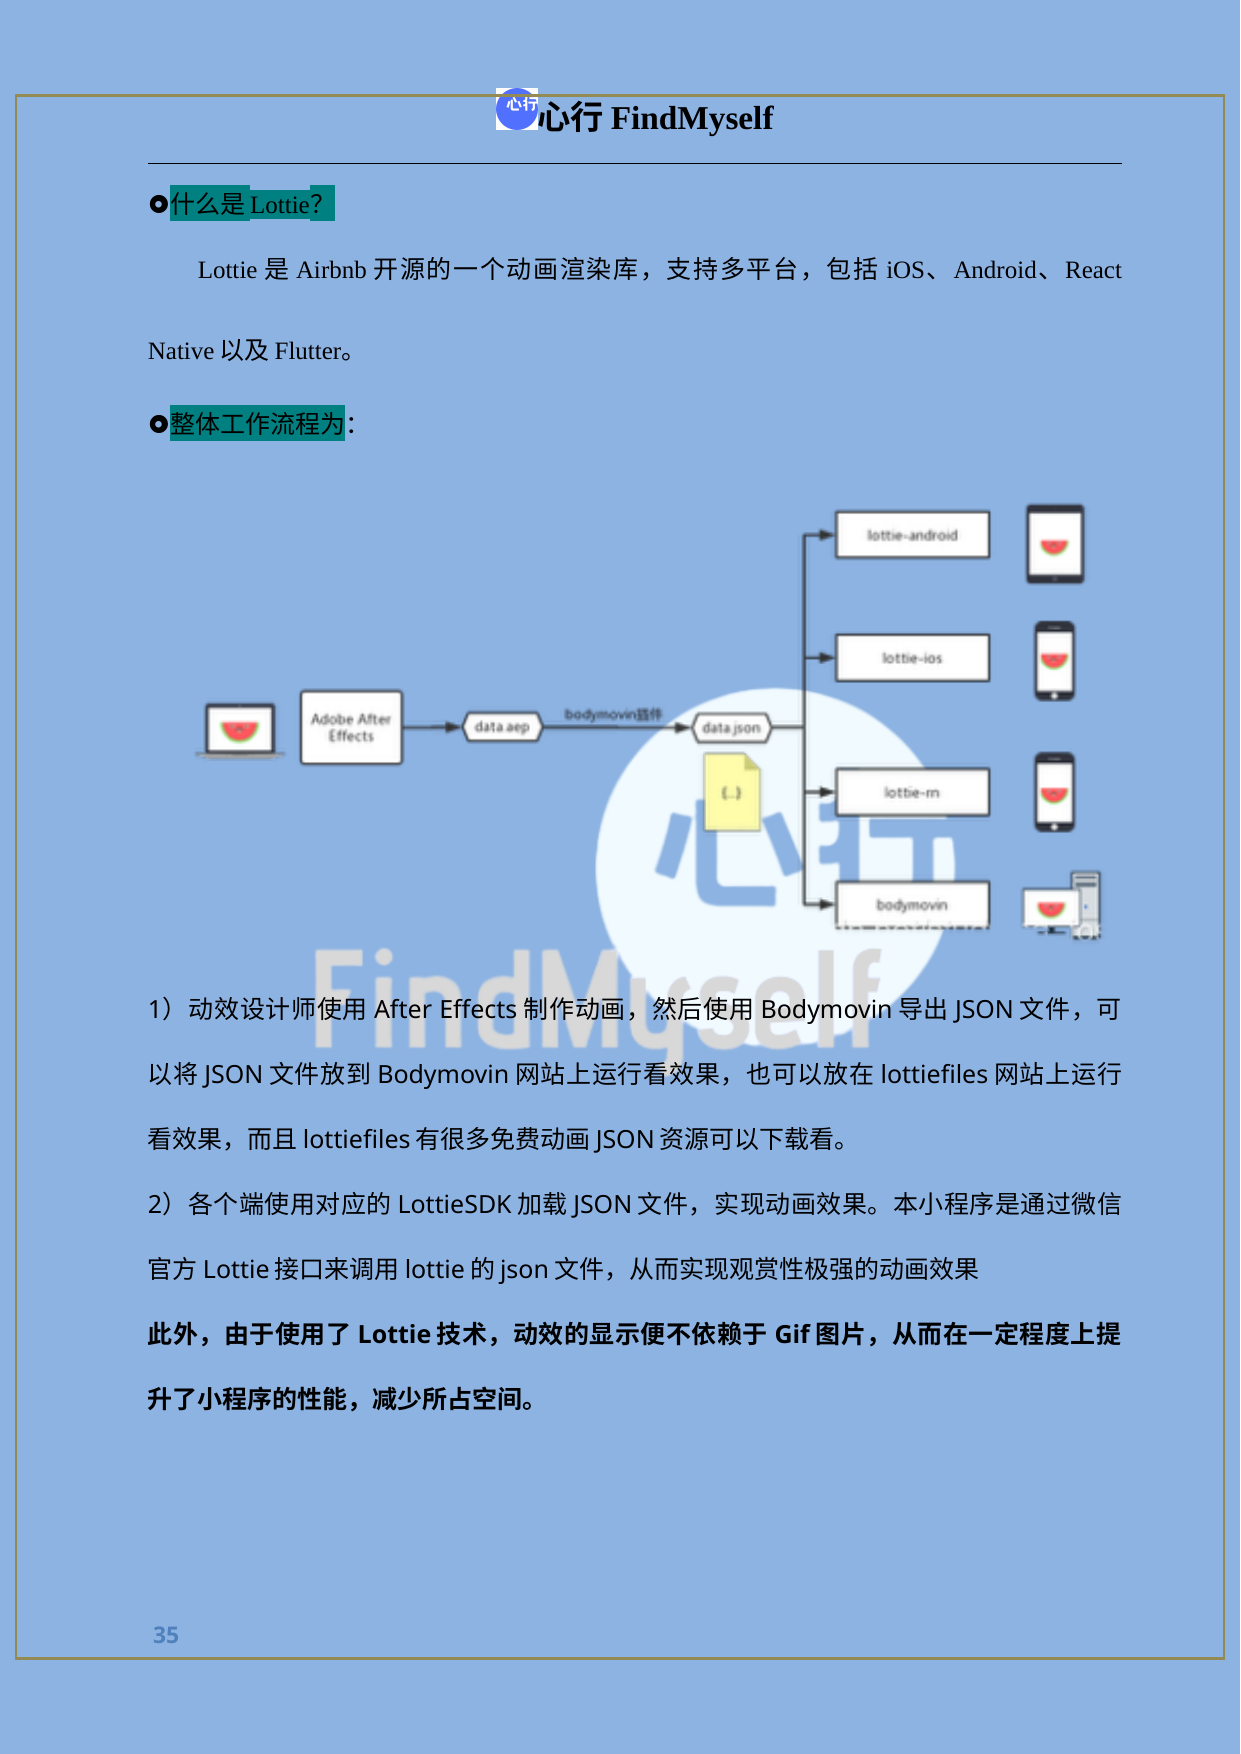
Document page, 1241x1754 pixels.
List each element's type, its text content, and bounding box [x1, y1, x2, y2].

text 此外，由于使用了Lottie技术，动效的显示便不依赖于Gif图片，从而在一定程度上提升了小程序的性能，减少所占空间。 [148, 1301, 1122, 1431]
text 整体工作流程为： [148, 391, 1122, 455]
text Lottie是Airbnb开源的一个动画渲染库，支持多平台，包括iOS、Android、React Native以及Flutter。 [148, 235, 1122, 381]
picture [496, 88, 538, 94]
text 什么是Lottie？ [148, 170, 1122, 235]
picture [147, 455, 1132, 972]
text 2）各个端使用对应的LottieSDK加载JSON文件，实现动画效果。本小程序是通过微信官方Lottie接口来调用lottie的json文件，从而实现观赏性极强的动画效果 [148, 1171, 1122, 1301]
text 1）动效设计师使用After Effects制作动画，然后使用Bodymovin导出JSON文件，可以将JSON文件放到Bodymovin网站上运行看效果，也可以放在lottiefiles网站上运行看效果，而且lottiefiles有很多免费动画JSON资源可以下载看。 [148, 976, 1122, 1171]
picture [496, 97, 538, 130]
